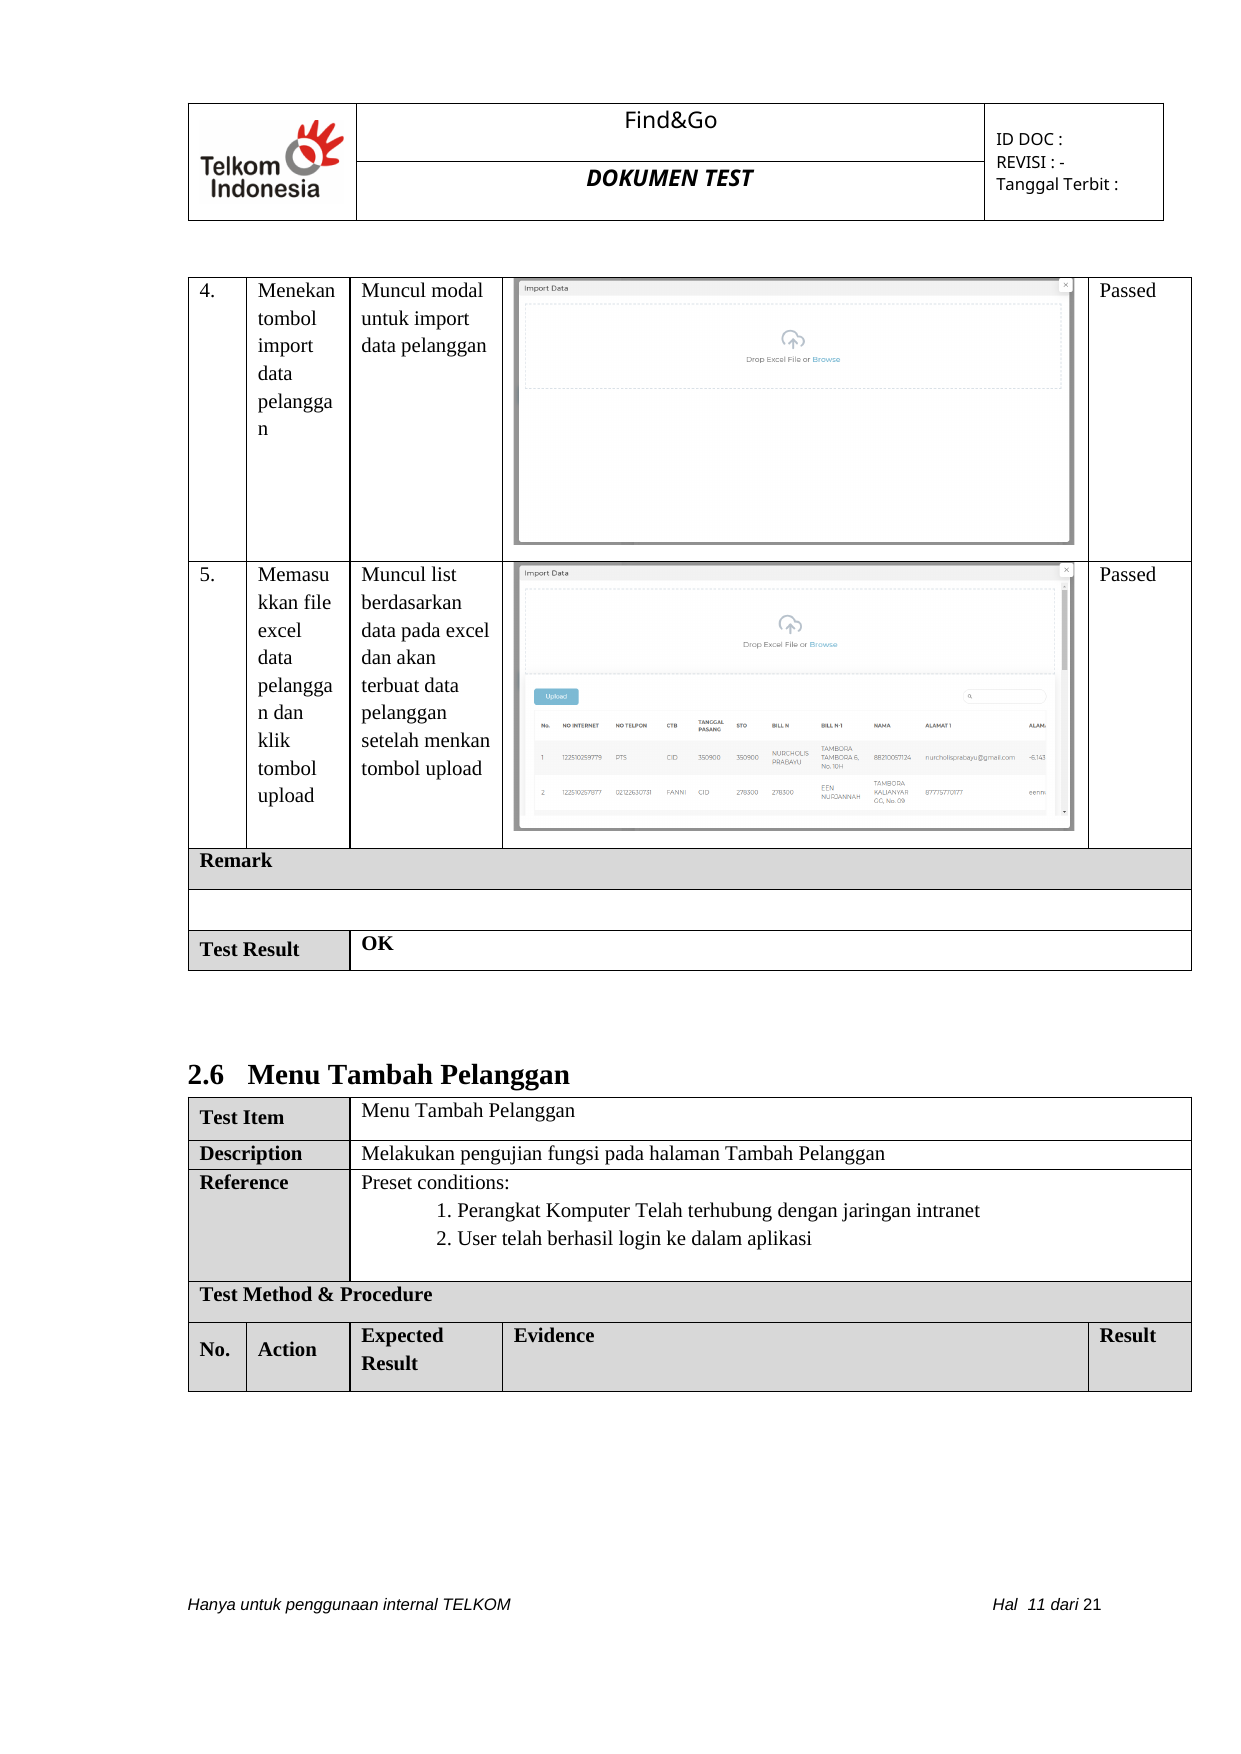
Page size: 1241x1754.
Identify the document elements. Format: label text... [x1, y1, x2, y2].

table_cell Reference [189, 1170, 349, 1281]
table_cell Memasukkan file excel data pelanggan dan klik tombol upload [247, 562, 349, 847]
table_cell Preset conditions: 1. Perangkat Komputer Telah terhubung dengan jaringan intranet 2. User telah berhasil login ke dalam aplikasi [351, 1170, 1191, 1281]
table_cell Expected Result [351, 1323, 502, 1391]
table_cell Passed [1089, 278, 1191, 561]
table_cell Passed [1089, 562, 1191, 847]
table_cell 4. [189, 278, 246, 561]
table_cell OK [351, 931, 1191, 970]
table_cell Result [1089, 1323, 1191, 1391]
table_cell Evidence [503, 1323, 1088, 1391]
table_cell Test Result [189, 931, 349, 970]
picture [513, 278, 1075, 545]
table_cell Menekan tombol import data pelanggan [247, 278, 349, 561]
picture [513, 562, 1075, 831]
table_cell Test Method & Procedure [189, 1282, 1191, 1322]
picture [199, 120, 344, 204]
table_cell Melakukan pengujian fungsi pada halaman Tambah Pelanggan [351, 1141, 1191, 1169]
subtitle Menu Tambah Pelanggan [187, 1057, 1104, 1090]
table_cell Muncul modal untuk import data pelanggan [351, 278, 502, 561]
table_cell [503, 562, 1088, 847]
table_cell 5. [189, 562, 246, 847]
table_cell No. [189, 1323, 246, 1391]
table_cell Action [247, 1323, 349, 1391]
table_cell Muncul list berdasarkan data pada excel dan akan terbuat data pelanggan setelah menkan tombol upload [351, 562, 502, 847]
table_cell [503, 278, 1088, 561]
table_cell [189, 890, 1191, 930]
table_header Test Item [189, 1098, 349, 1140]
table_cell Remark [189, 849, 1191, 889]
table_cell Description [189, 1141, 349, 1169]
table_header Menu Tambah Pelanggan [351, 1098, 1191, 1140]
